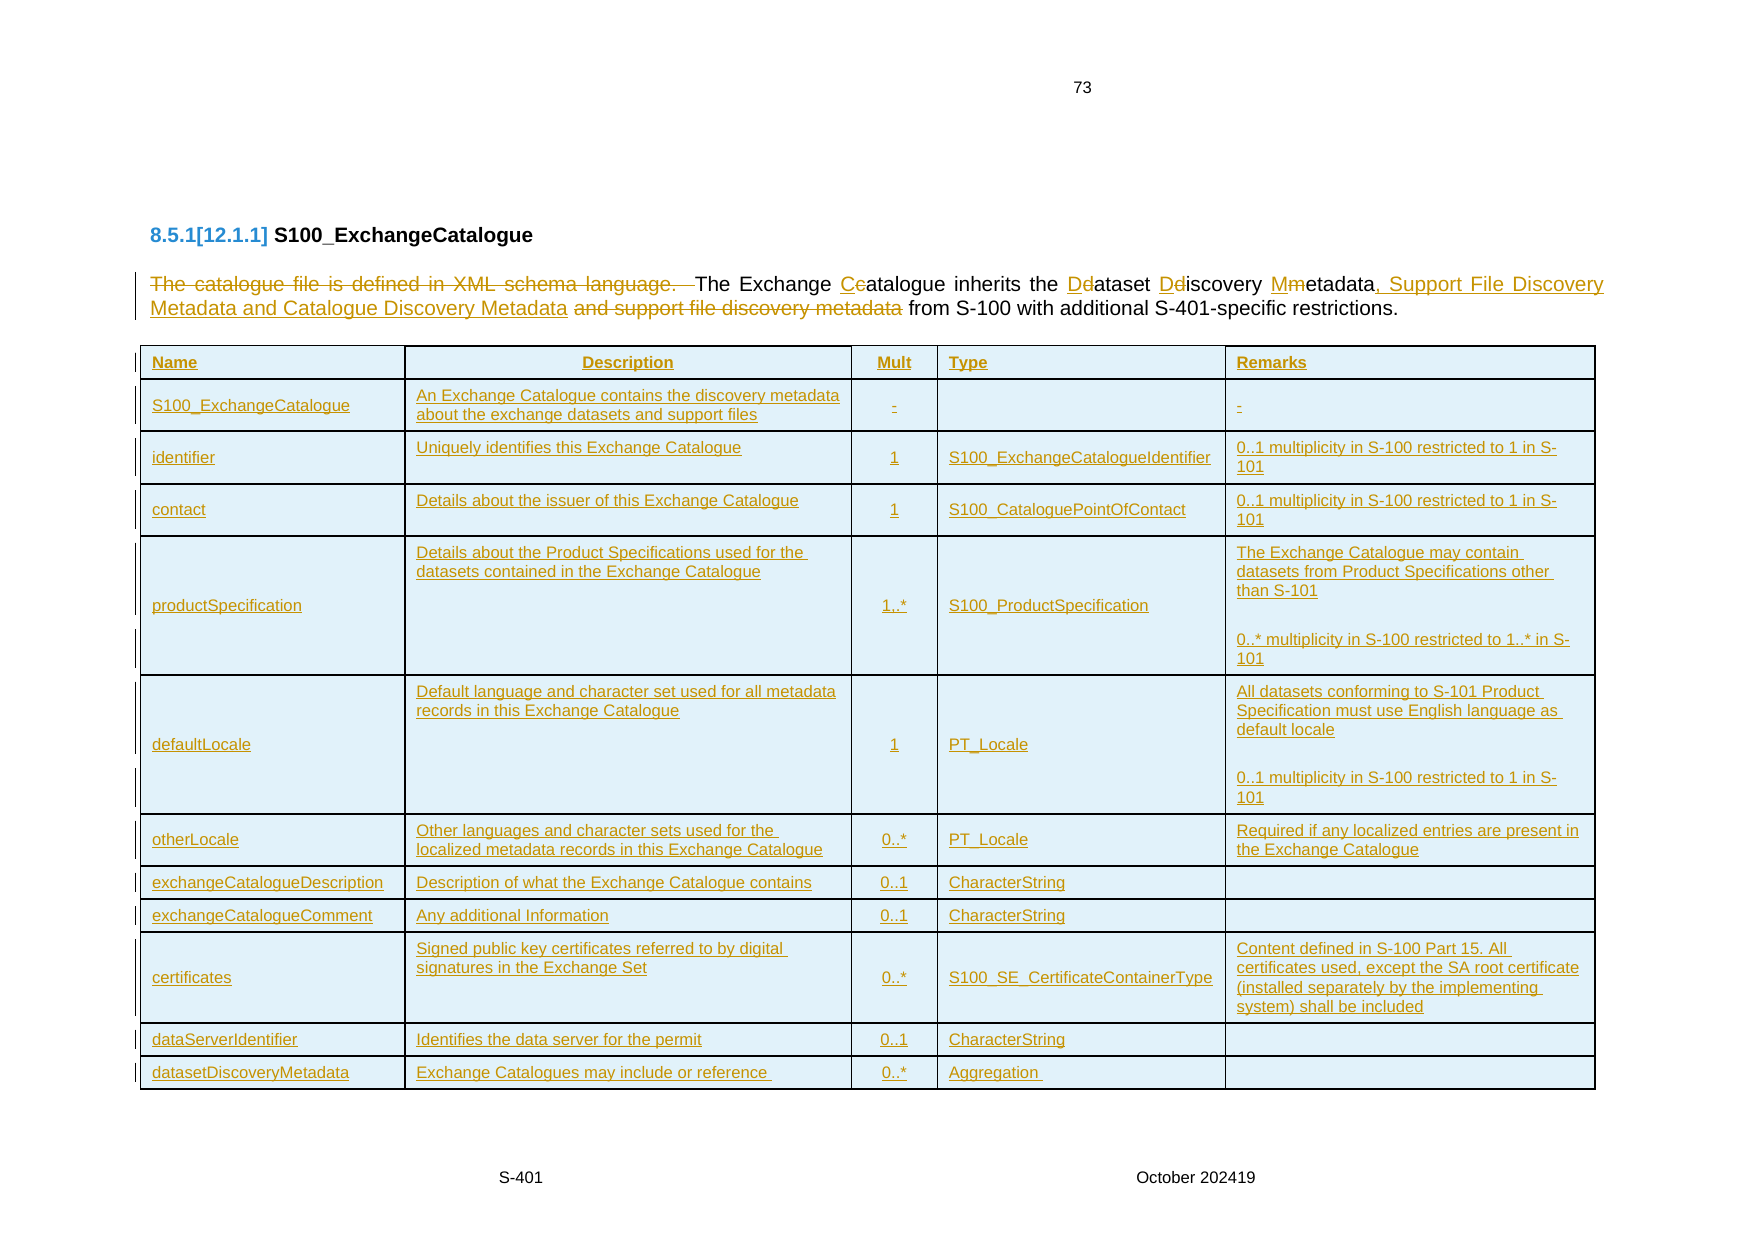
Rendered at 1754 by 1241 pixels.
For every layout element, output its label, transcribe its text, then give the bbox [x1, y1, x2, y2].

text The Exchange atalogue inherits the ataset iscovery etadata from S-100 with additional S-401-specific restrictions. [150, 272, 1604, 320]
subtitle S100_ExchangeCatalogue [150, 223, 1604, 247]
